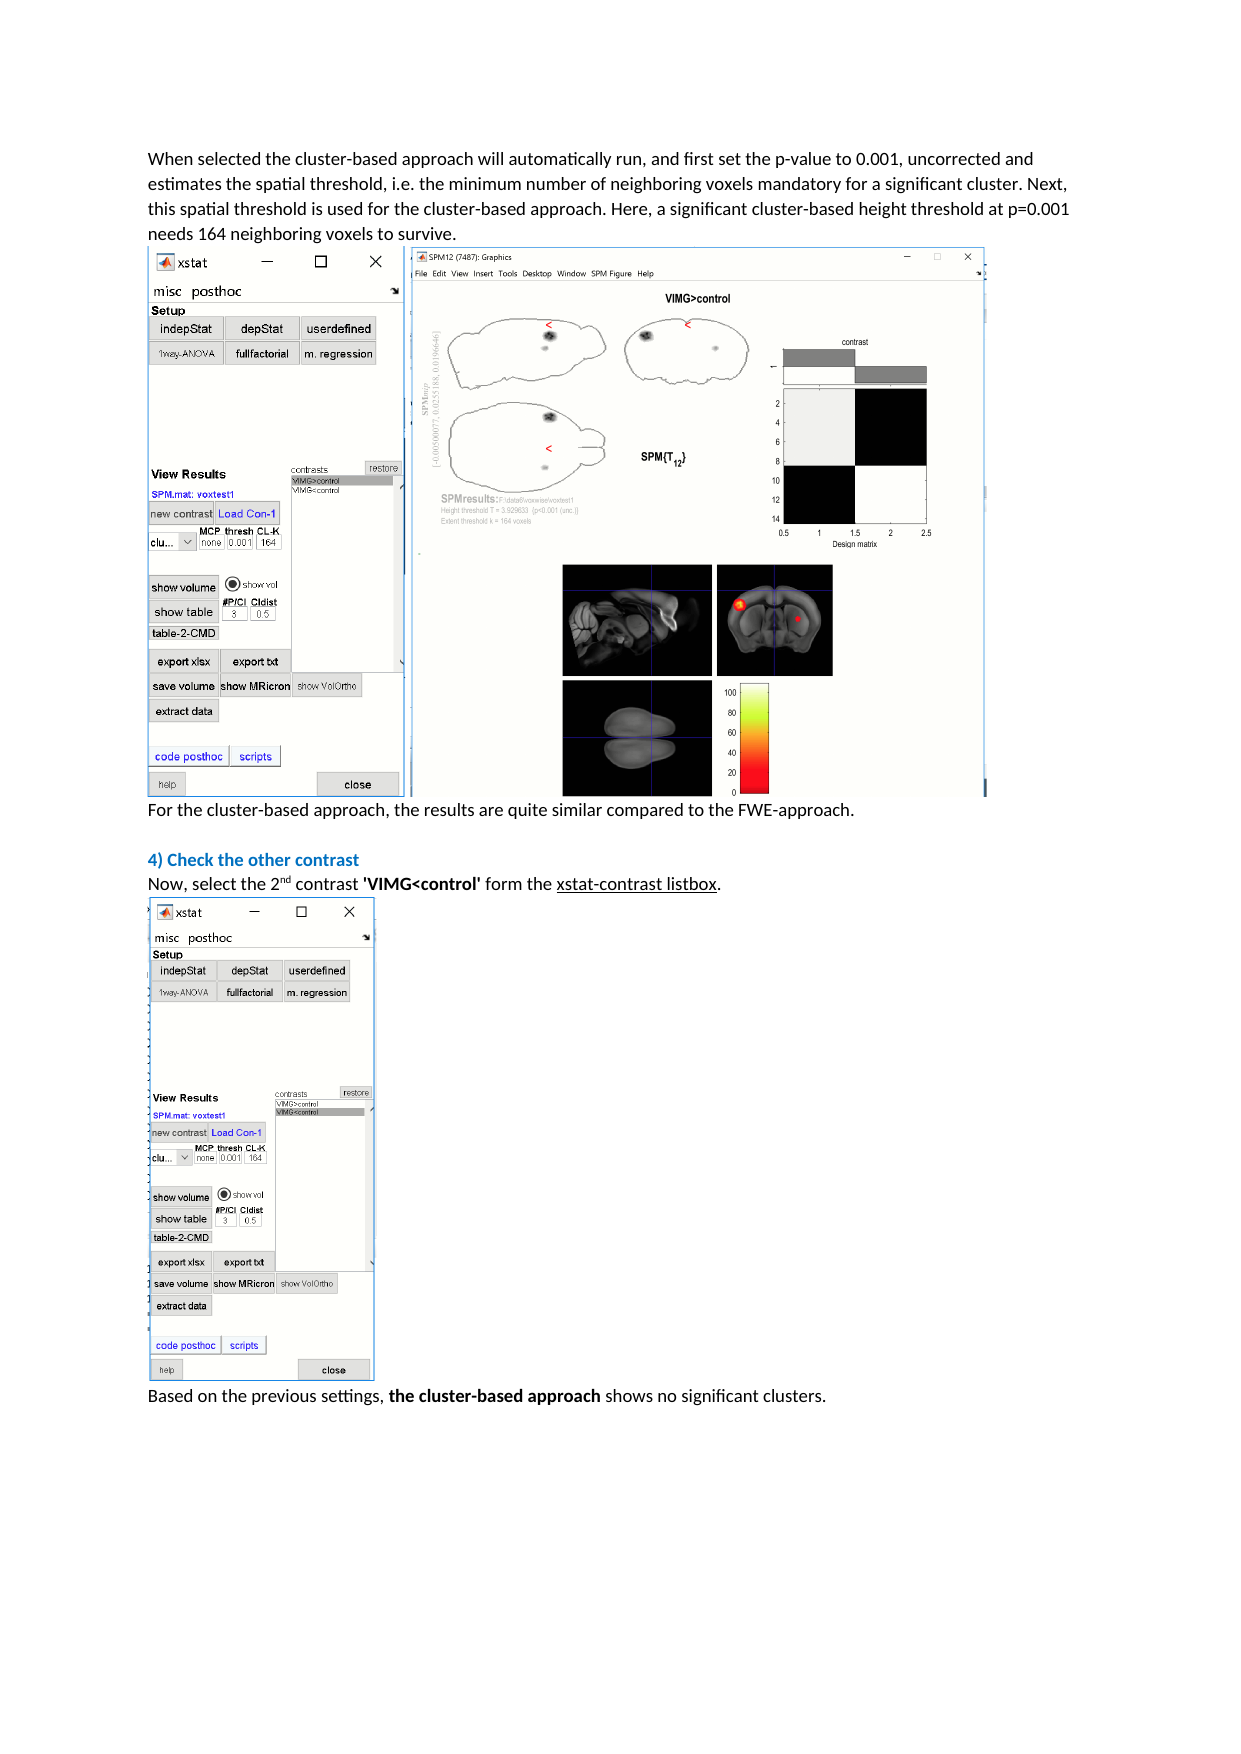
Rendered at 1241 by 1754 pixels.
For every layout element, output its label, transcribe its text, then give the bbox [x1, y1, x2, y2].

text When selected the cluster-based approach will automatically run, and first set the p-value to 0.001, uncorrected and estimates the spatial threshold, i.e. the minimum number of neighboring voxels mandatory for a significant cluster. Next, this spatial threshold is used for the cluster-based approach. Here, a significant cluster-based height threshold at p=0.001 needs 164 neighboring voxels to survive. [148, 148, 1093, 244]
text Based on the previous settings, the cluster-based approach shows no significant clusters. [148, 1384, 1093, 1407]
picture [147, 897, 377, 1383]
picture [410, 246, 987, 797]
text Now, select the 2nd contrast 'VIMG<control' form the xstat-contrast listbox. [148, 873, 1093, 896]
text For the cluster-based approach, the results are quite similar compared to the FWE-approach. [148, 798, 1093, 821]
picture [147, 246, 406, 797]
text 4) Check the other contrast [148, 848, 1093, 871]
